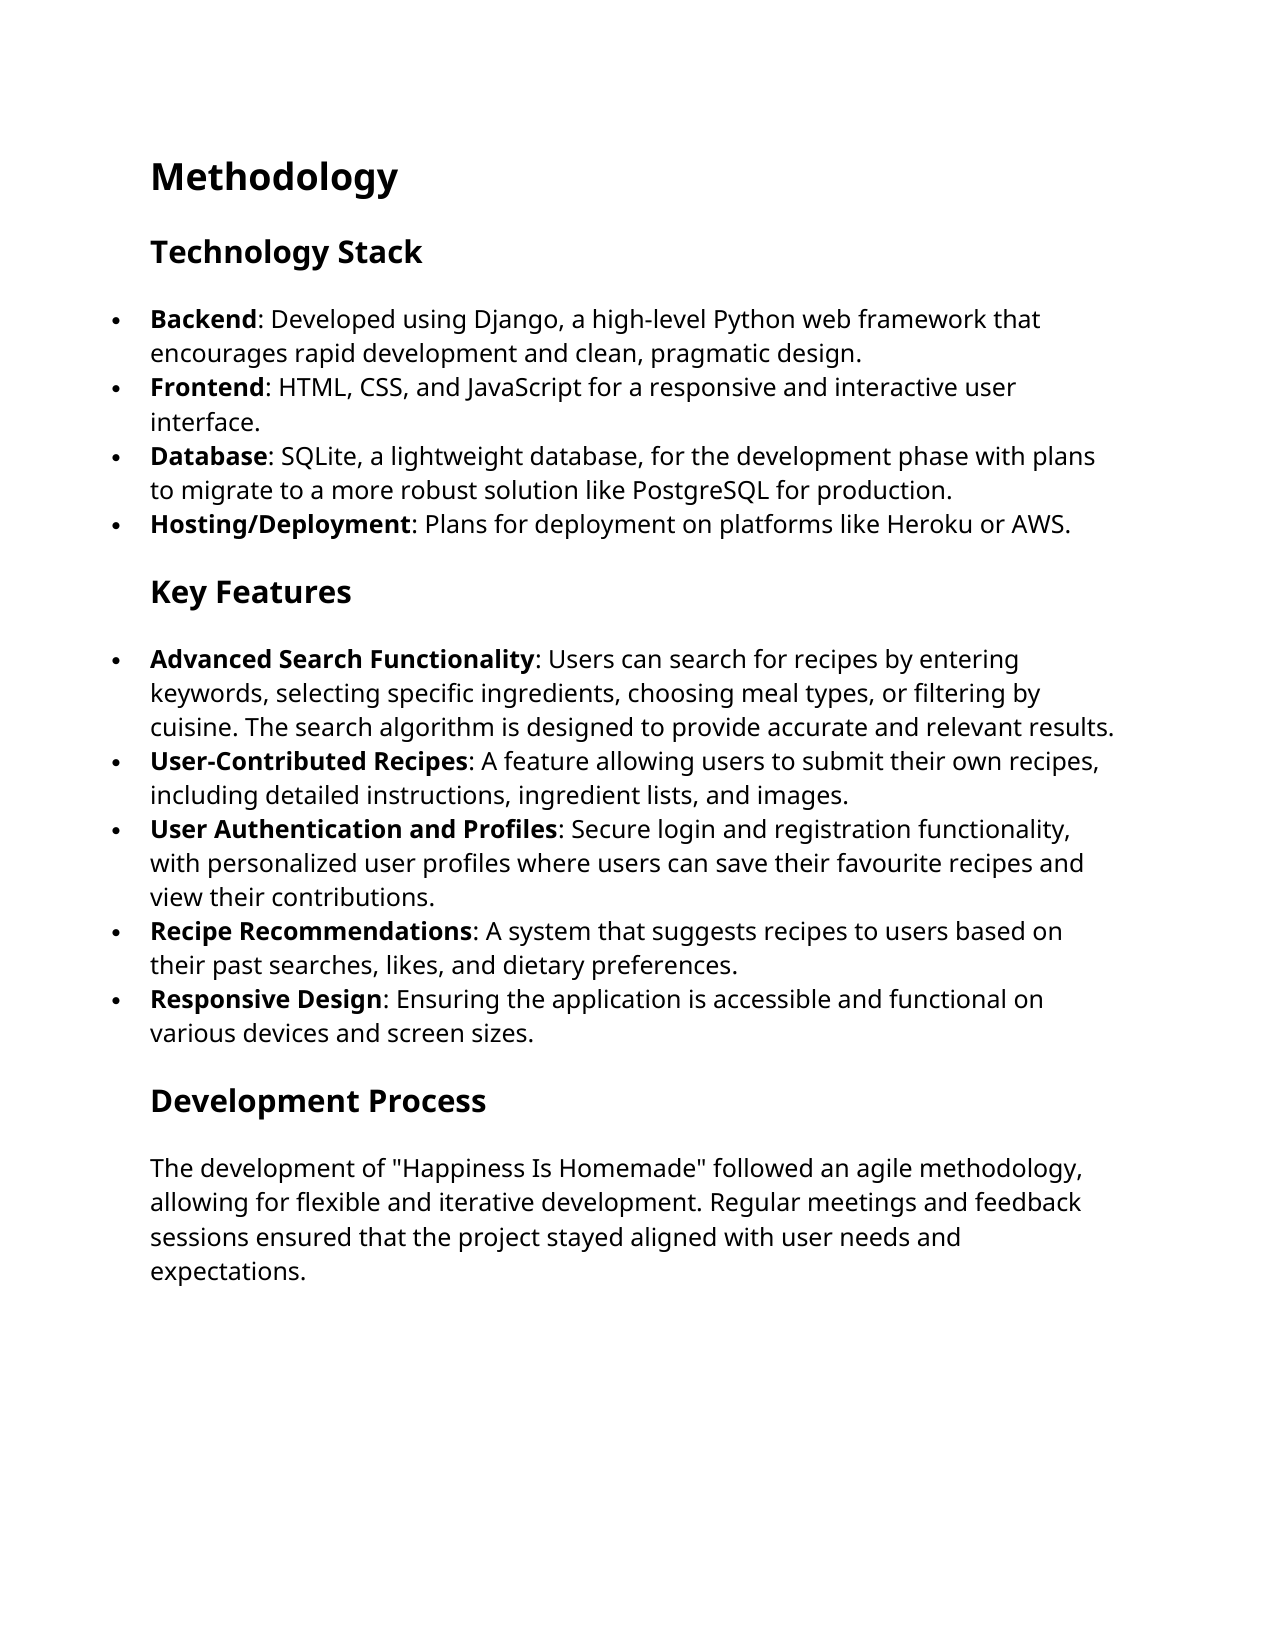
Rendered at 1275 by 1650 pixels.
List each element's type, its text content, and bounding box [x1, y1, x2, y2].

text The development of "Happiness Is Homemade" followed an agile methodology, allowing for flexible and iterative development. Regular meetings and feedback sessions ensured that the project stayed aligned with user needs and expectations. [150, 1151, 1125, 1287]
text Technology Stack [150, 230, 1125, 273]
list Hosting/Deployment: Plans for deployment on platforms like Heroku or AWS. [112, 506, 1125, 540]
list Recipe Recommendations: A system that suggests recipes to users based on their past searches, likes, and dietary preferences. [112, 914, 1125, 982]
list Advanced Search Functionality: Users can search for recipes by entering keywords, selecting specific ingredients, choosing meal types, or filtering by cuisine. The search algorithm is designed to provide accurate and relevant results. [112, 641, 1125, 743]
text Development Process [150, 1079, 1125, 1122]
list Database: SQLite, a lightweight database, for the development phase with plans to migrate to a more robust solution like PostgreSQL for production. [112, 438, 1125, 506]
list User-Contributed Recipes: A feature allowing users to submit their own recipes, including detailed instructions, ingredient lists, and images. [112, 743, 1125, 812]
list Backend: Developed using Django, a high-level Python web framework that encourages rapid development and clean, pragmatic design. [112, 302, 1125, 370]
list Responsive Design: Ensuring the application is accessible and functional on various devices and screen sizes. [112, 982, 1125, 1050]
text Key Features [150, 569, 1125, 612]
list User Authentication and Profiles: Secure login and registration functionality, with personalized user profiles where users can save their favourite recipes and view their contributions. [112, 812, 1125, 914]
text Methodology [150, 150, 1125, 201]
list Frontend: HTML, CSS, and JavaScript for a responsive and interactive user interface. [112, 370, 1125, 438]
